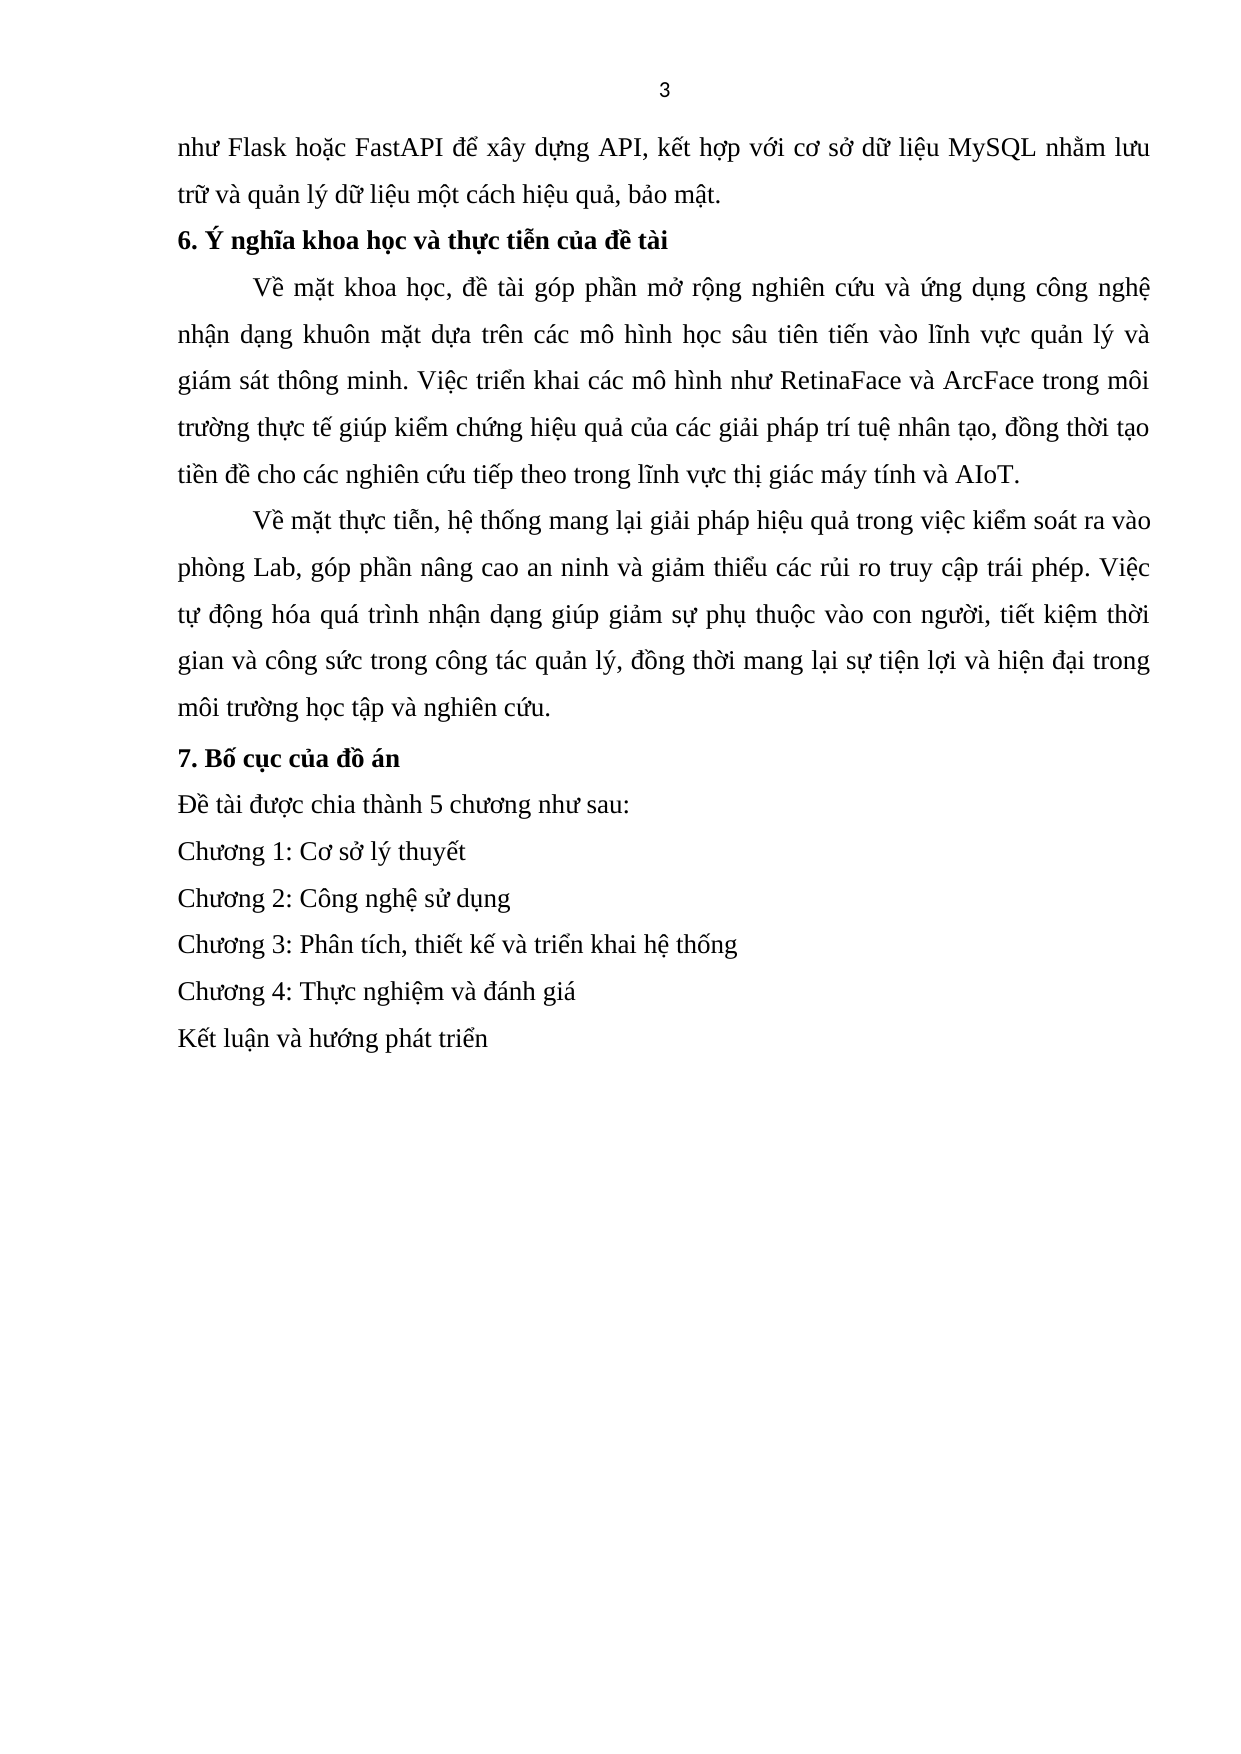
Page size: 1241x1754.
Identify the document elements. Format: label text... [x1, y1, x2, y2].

text Chương 4: Thực nghiệm và đánh giá [177, 975, 1152, 1006]
text Về mặt thực tiễn, hệ thống mang lại giải pháp hiệu quả trong việc kiểm soát ra vào phòng Lab, góp phần nâng cao an ninh và giảm thiểu các rủi ro truy cập trái phép. Việc tự động hóa quá trình nhận dạng giúp giảm sự phụ thuộc vào con người, tiết kiệm thời gian và công sức trong công tác quản lý, đồng thời mang lại sự tiện lợi và hiện đại trong môi trường học tập và nghiên cứu. [177, 504, 1152, 722]
subtitle 7. Bố cục của đồ án [177, 742, 1152, 773]
text Chương 3: Phân tích, thiết kế và triển khai hệ thống [177, 928, 1152, 960]
text Chương 2: Công nghệ sử dụng [177, 882, 1152, 913]
text Kết luận và hướng phát triển [177, 1022, 1152, 1053]
subtitle 6. Ý nghĩa khoa học và thực tiễn của đề tài [177, 224, 1152, 256]
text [177, 131, 1152, 209]
text Chương 1: Cơ sở lý thuyết [177, 835, 1152, 866]
text Về mặt khoa học, đề tài góp phần mở rộng nghiên cứu và ứng dụng công nghệ nhận dạng khuôn mặt dựa trên các mô hình học sâu tiên tiến vào lĩnh vực quản lý và giám sát thông minh. Việc triển khai các mô hình như RetinaFace và ArcFace trong môi trường thực tế giúp kiểm chứng hiệu quả của các giải pháp trí tuệ nhân tạo, đồng thời tạo tiền đề cho các nghiên cứu tiếp theo trong lĩnh vực thị giác máy tính và AIoT. [177, 271, 1152, 489]
text Đề tài được chia thành 5 chương như sau: [177, 788, 1152, 820]
